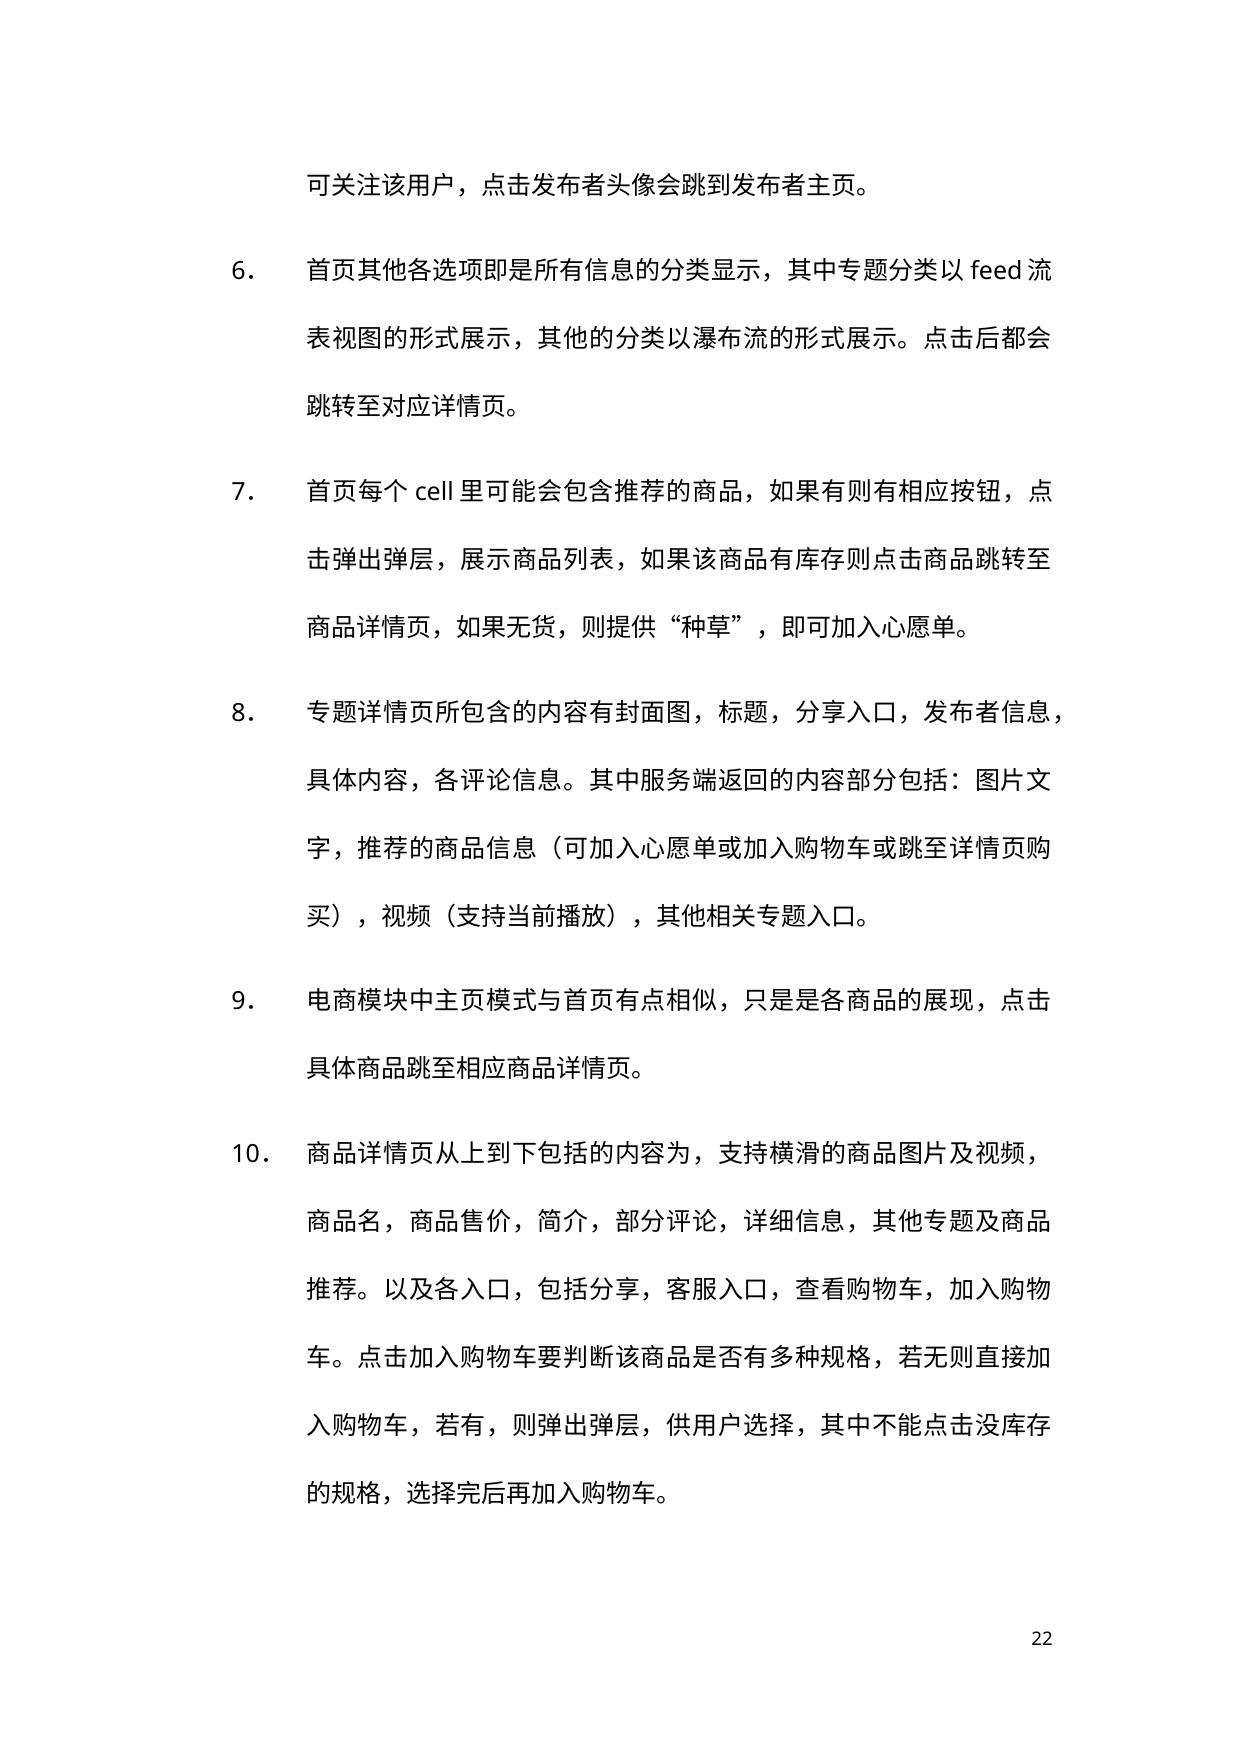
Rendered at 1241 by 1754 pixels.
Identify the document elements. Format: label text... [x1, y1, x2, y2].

list 首页每个cell里可能会包含推荐的商品，如果有则有相应按钮，点击弹出弹层，展示商品列表，如果该商品有库存则点击商品跳转至商品详情页，如果无货，则提供“种草”，即可加入心愿单。 [231, 456, 1053, 659]
list 首页其他各选项即是所有信息的分类显示，其中专题分类以feed流表视图的形式展示，其他的分类以瀑布流的形式展示。点击后都会跳转至对应详情页。 [231, 235, 1053, 439]
list 商品详情页从上到下包括的内容为，支持横滑的商品图片及视频，商品名，商品售价，简介，部分评论，详细信息，其他专题及商品推荐。以及各入口，包括分享，客服入口，查看购物车，加入购物车。点击加入购物车要判断该商品是否有多种规格，若无则直接加入购物车，若有，则弹出弹层，供用户选择，其中不能点击没库存的规格，选择完后再加入购物车。 [231, 1118, 1053, 1525]
list 专题详情页所包含的内容有封面图，标题，分享入口，发布者信息，具体内容，各评论信息。其中服务端返回的内容部分包括：图片文字，推荐的商品信息（可加入心愿单或加入购物车或跳至详情页购买），视频（支持当前播放），其他相关专题入口。 [231, 676, 1053, 948]
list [231, 150, 1053, 218]
list 电商模块中主页模式与首页有点相似，只是是各商品的展现，点击具体商品跳至相应商品详情页。 [231, 965, 1053, 1101]
